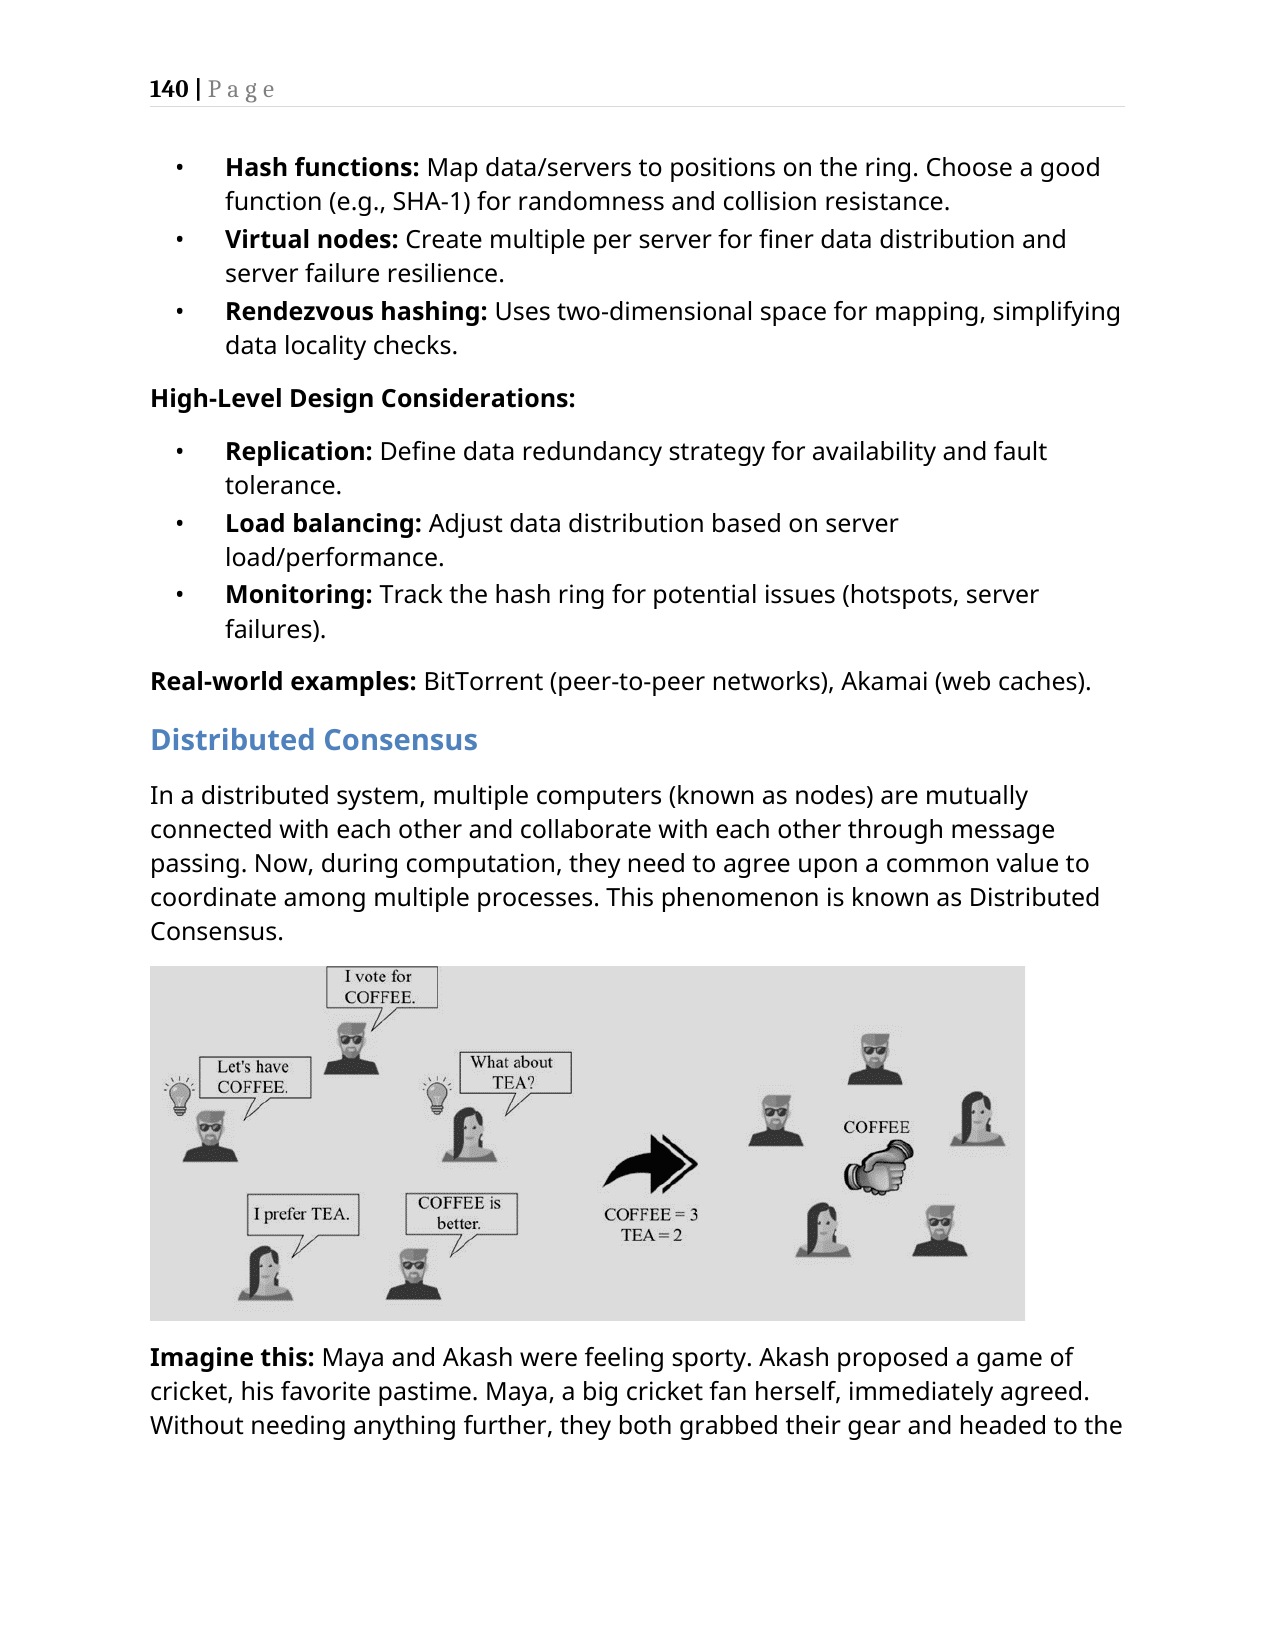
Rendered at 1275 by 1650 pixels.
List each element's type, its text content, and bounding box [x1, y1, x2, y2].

list Rendezvous hashing: Uses two-dimensional space for mapping, simplifying data locality checks. [175, 294, 1125, 362]
list Replication: Define data redundancy strategy for availability and fault tolerance. [175, 433, 1125, 502]
list Hash functions: Map data/servers to positions on the ring. Choose a good function (e.g., SHA-1) for randomness and collision resistance. [175, 150, 1125, 218]
list Load balancing: Adjust data distribution based on server load/performance. [175, 505, 1125, 573]
text High-Level Design Considerations: [150, 381, 1125, 415]
subtitle Distributed Consensus [150, 719, 1125, 759]
picture [150, 966, 1025, 1321]
list Monitoring: Track the hash ring for potential issues (hotspots, server failures). [175, 577, 1125, 645]
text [150, 1340, 1125, 1442]
text In a distributed system, multiple computers (known as nodes) are mutually connected with each other and collaborate with each other through message passing. Now, during computation, they need to agree upon a common value to coordinate among multiple processes. This phenomenon is known as Distributed Consensus. [150, 777, 1125, 948]
list Virtual nodes: Create multiple per server for finer data distribution and server failure resilience. [175, 222, 1125, 290]
text Real-world examples: BitTorrent (peer-to-peer networks), Akamai (web caches). [150, 664, 1125, 698]
